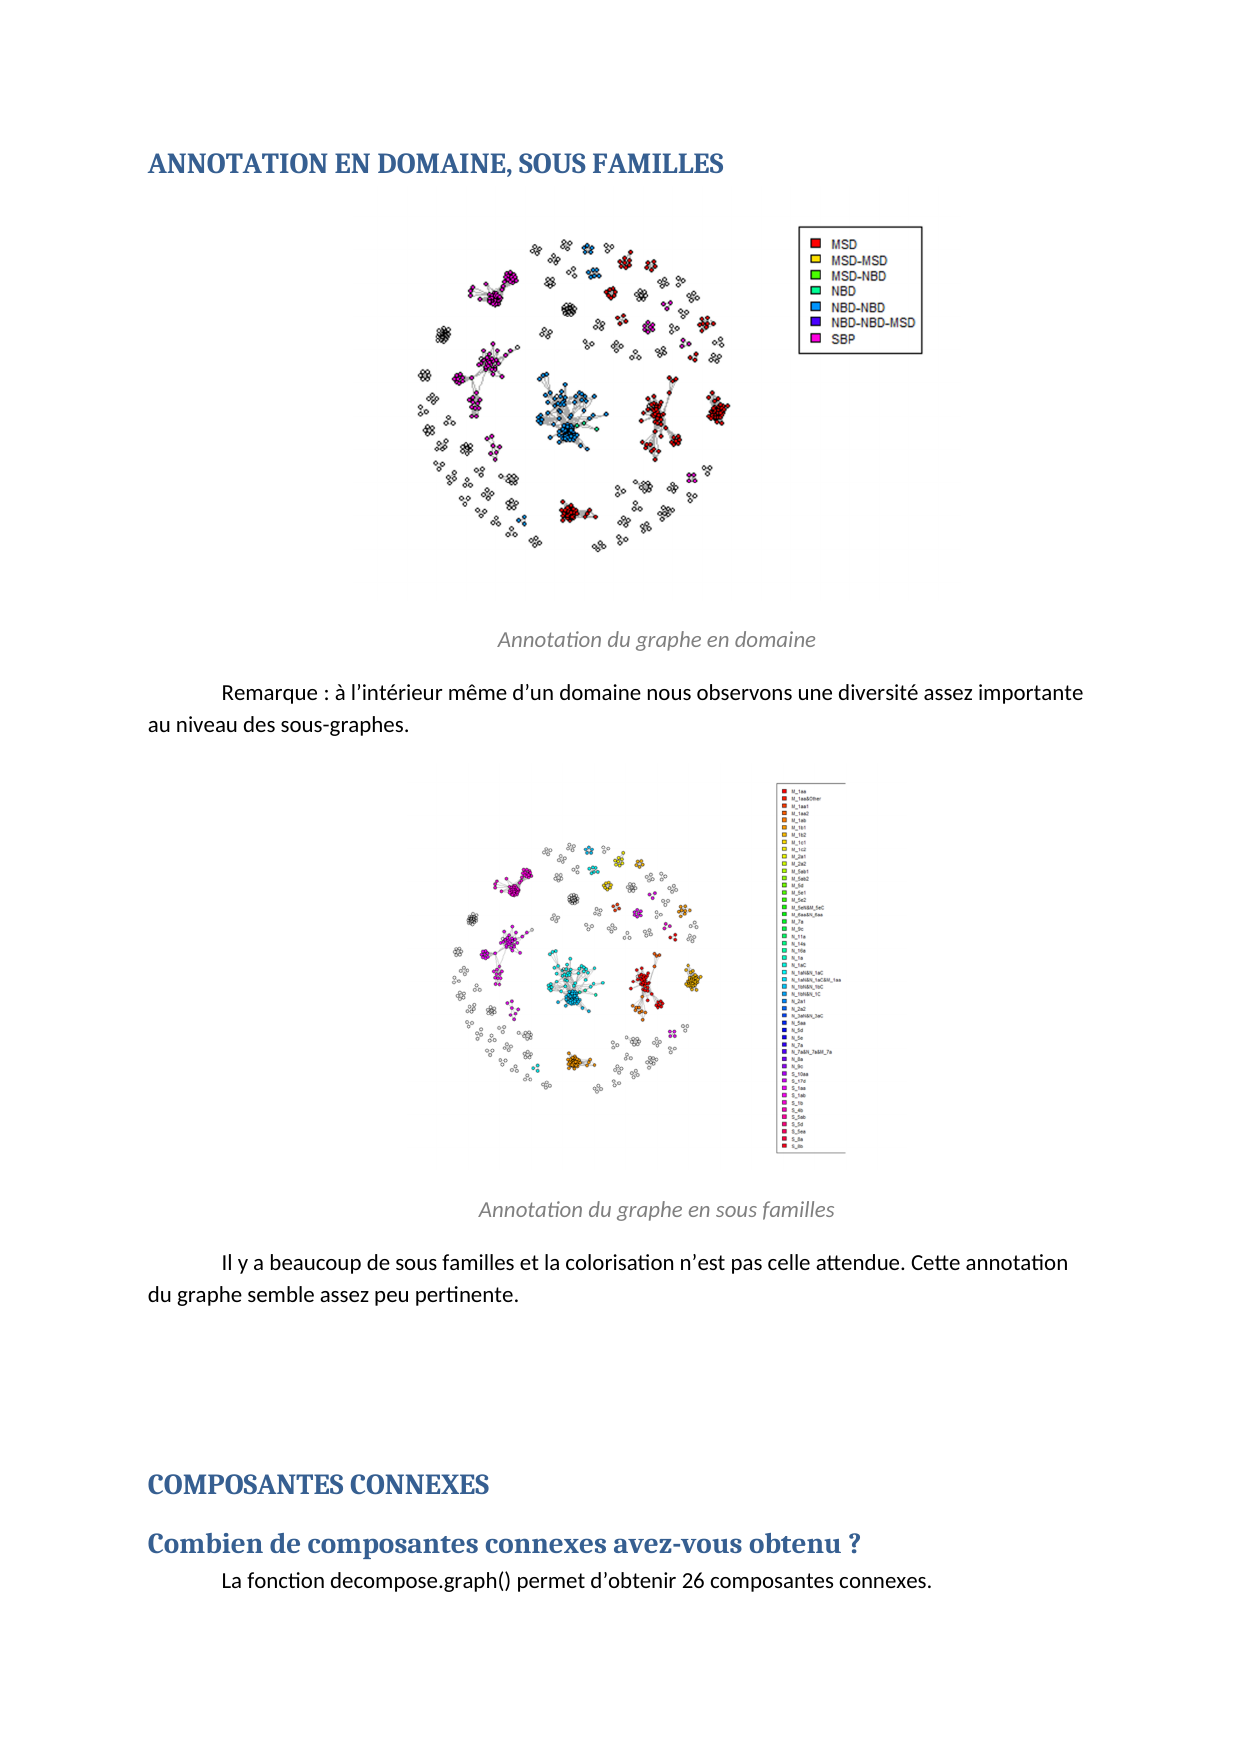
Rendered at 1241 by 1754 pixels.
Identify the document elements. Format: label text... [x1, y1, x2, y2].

text La fonction decompose.graph() permet d’obtenir 26 composantes connexes. [148, 1566, 1093, 1594]
subtitle COMPOSANTES CONNEXES [148, 1468, 1093, 1502]
text Annotation du graphe en sous familles [148, 1195, 1093, 1223]
subtitle Combien de composantes connexes avez-vous obtenu ? [148, 1527, 1093, 1561]
text Annotation du graphe en domaine [148, 625, 1093, 653]
picture [407, 763, 907, 1170]
text Il y a beaucoup de sous familles et la colorisation n’est pas celle attendue. Cette annotation du graphe semble assez peu pertinente. [148, 1248, 1093, 1308]
picture [353, 186, 961, 601]
subtitle ANNOTATION EN DOMAINE, SOUS FAMILLES [148, 148, 1093, 181]
text Remarque : à l’intérieur même d’un domaine nous observons une diversité assez importante au niveau des sous-graphes. [148, 678, 1093, 738]
